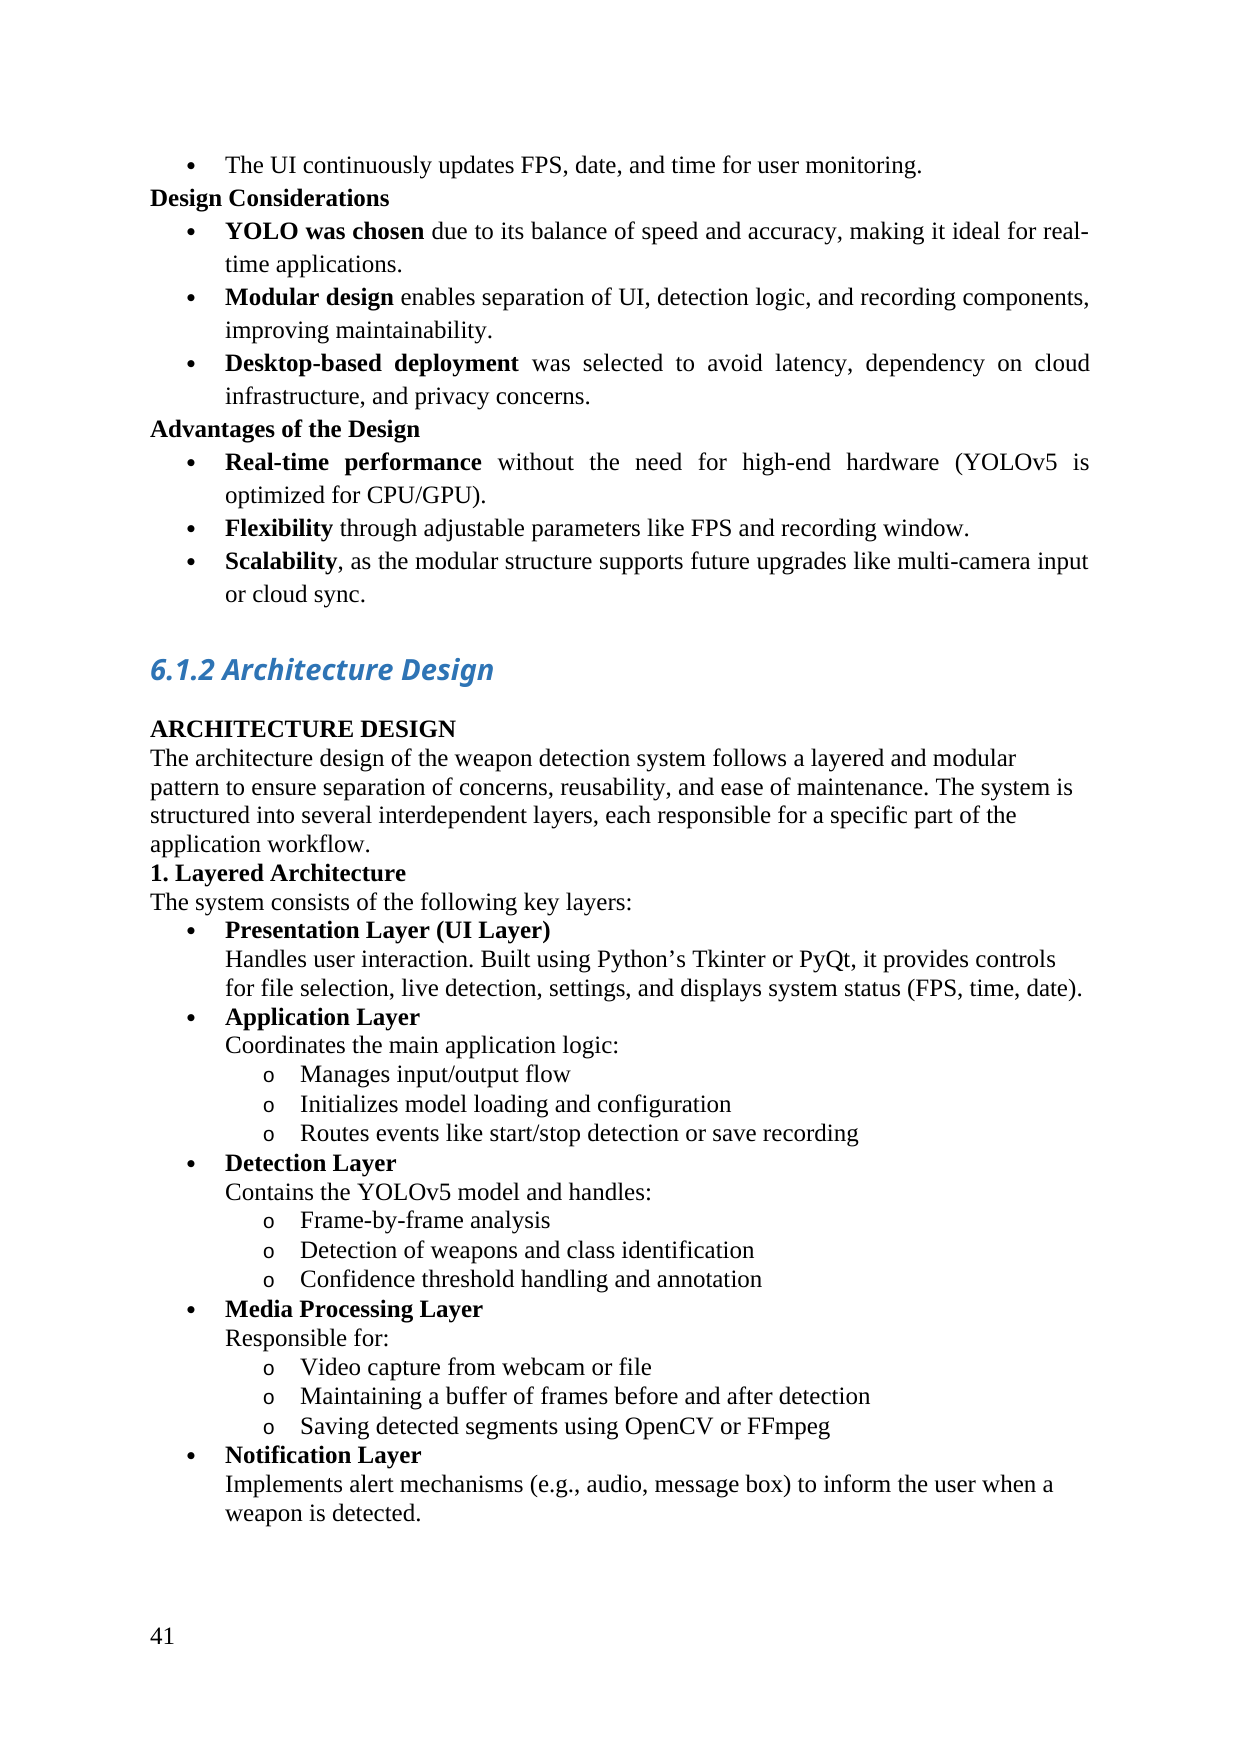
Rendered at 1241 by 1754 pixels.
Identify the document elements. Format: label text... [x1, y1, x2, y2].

list Scalability, as the modular structure supports future upgrades like multi-camera input or cloud sync. [187, 546, 1090, 608]
text The architecture design of the weapon detection system follows a layered and modular pattern to ensure separation of concerns, reusability, and ease of maintenance. The system is structured into several interdependent layers, each responsible for a specific part of the application workflow. [150, 743, 1090, 858]
text The system consists of the following key layers: [150, 887, 1090, 915]
list Detection Layer Contains the YOLOv5 model and handles: [187, 1148, 1090, 1205]
list Modular design enables separation of UI, detection logic, and recording components, improving maintainability. [187, 282, 1090, 344]
text 1. Layered Architecture [150, 858, 1090, 887]
text ARCHITECTURE DESIGN [150, 714, 1090, 743]
list Notification Layer Implements alert mechanisms (e.g., audio, message box) to inform the user when a weapon is detected. [187, 1440, 1090, 1527]
list Video capture from webcam or file [262, 1352, 1090, 1381]
list Presentation Layer (UI Layer) Handles user interaction. Built using Python’s Tkinter or PyQt, it provides controls for file selection, live detection, settings, and displays system status (FPS, time, date). [187, 915, 1090, 1002]
list Initializes model loading and configuration [262, 1089, 1090, 1118]
list The UI continuously updates FPS, date, and time for user monitoring. [187, 150, 1090, 179]
list Real-time performance without the need for high-end hardware (YOLOv5 is optimized for CPU/GPU). [187, 447, 1090, 509]
list Desktop-based deployment was selected to avoid latency, dependency on cloud infrastructure, and privacy concerns. [187, 348, 1090, 410]
list Maintaining a buffer of frames before and after detection [262, 1381, 1090, 1411]
list Application Layer Coordinates the main application logic: [187, 1002, 1090, 1059]
list Detection of weapons and class identification [262, 1235, 1090, 1264]
text Design Considerations [150, 183, 1090, 212]
list Routes events like start/stop detection or save recording [262, 1118, 1090, 1148]
list YOLO was chosen due to its balance of speed and accuracy, making it ideal for real-time applications. [187, 216, 1090, 278]
list Frame-by-frame analysis [262, 1205, 1090, 1235]
list Media Processing Layer Responsible for: [187, 1294, 1090, 1352]
list Manages input/output flow [262, 1059, 1090, 1089]
list Confidence threshold handling and annotation [262, 1264, 1090, 1294]
subtitle 6.1.2 Architecture Design [150, 649, 1090, 689]
list Saving detected segments using OpenCV or FFmpeg [262, 1411, 1090, 1440]
text Advantages of the Design [150, 414, 1090, 443]
list Flexibility through adjustable parameters like FPS and recording window. [187, 513, 1090, 542]
